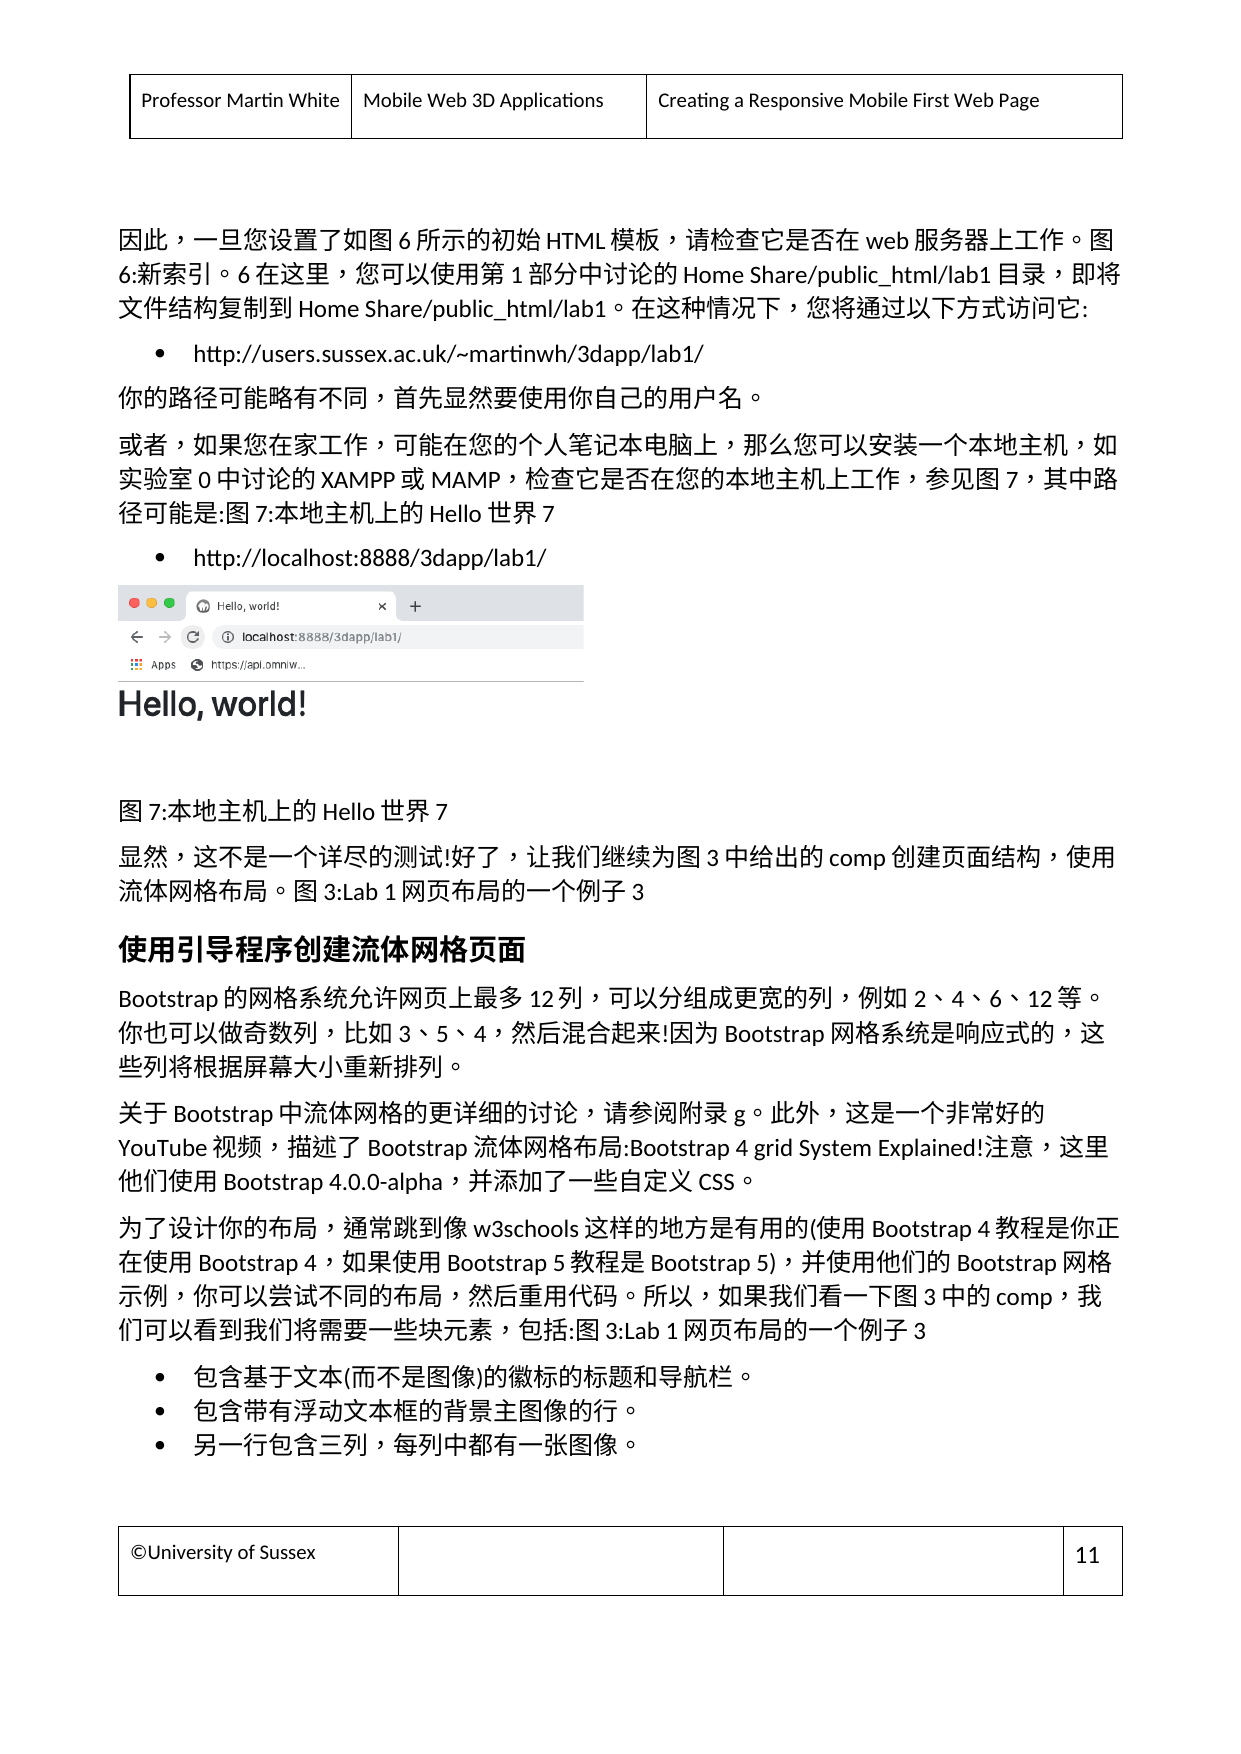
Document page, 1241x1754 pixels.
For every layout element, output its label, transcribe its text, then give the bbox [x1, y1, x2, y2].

text 显然，这不是一个详尽的测试!好了，让我们继续为图3中给出的comp创建页面结构，使用流体网格布局。 [118, 840, 1122, 908]
text 你的路径可能略有不同，首先显然要使用你自己的用户名。 [118, 381, 1122, 415]
picture [118, 585, 584, 781]
list 包含基于文本(而不是图像)的徽标的标题和导航栏。 [156, 1359, 1122, 1393]
text 关于Bootstrap中流体网格的更详细的讨论，请参阅附录g。此外，这是一个非常好的YouTube视频，描述了Bootstrap流体网格布局:Bootstrap 4 grid System Explained!注意，这里他们使用Bootstrap 4.0.0-alpha，并添加了一些自定义CSS。 [118, 1096, 1122, 1198]
list http://localhost:8888/3dapp/lab1/ [156, 542, 1122, 572]
text 图7:本地主机上的Hello世界 [118, 793, 1122, 827]
list 另一行包含三列，每列中都有一张图像。 [156, 1427, 1122, 1461]
text 因此，一旦您设置了如图6所示的初始HTML模板，请检查它是否在web服务器上工作。在这里，您可以使用第1部分中讨论的Home Share/public_html/lab1目录，即将文件结构复制到Home Share/public_html/lab1。在这种情况下，您将通过以下方式访问它: [118, 223, 1122, 325]
list 包含带有浮动文本框的背景主图像的行。 [156, 1393, 1122, 1427]
text 或者，如果您在家工作，可能在您的个人笔记本电脑上，那么您可以安装一个本地主机，如实验室0中讨论的XAMPP或MAMP，检查它是否在您的本地主机上工作，参见图7，其中路径可能是: [118, 427, 1122, 529]
text 为了设计你的布局，通常跳到像w3schools这样的地方是有用的(使用Bootstrap 4教程是你正在使用Bootstrap 4，如果使用Bootstrap 5教程是Bootstrap 5)，并使用他们的Bootstrap网格示例，你可以尝试不同的布局，然后重用代码。所以，如果我们看一下图3中的comp，我们可以看到我们将需要一些块元素，包括: [118, 1211, 1122, 1347]
text Bootstrap的网格系统允许网页上最多12列，可以分组成更宽的列，例如2、4、6、12等。你也可以做奇数列，比如3、5、4，然后混合起来!因为Bootstrap网格系统是响应式的，这些列将根据屏幕大小重新排列。 [118, 981, 1122, 1083]
list http://users.sussex.ac.uk/~martinwh/3dapp/lab1/ [156, 338, 1122, 368]
subtitle 使用引导程序创建流体网格页面 [118, 929, 1122, 969]
